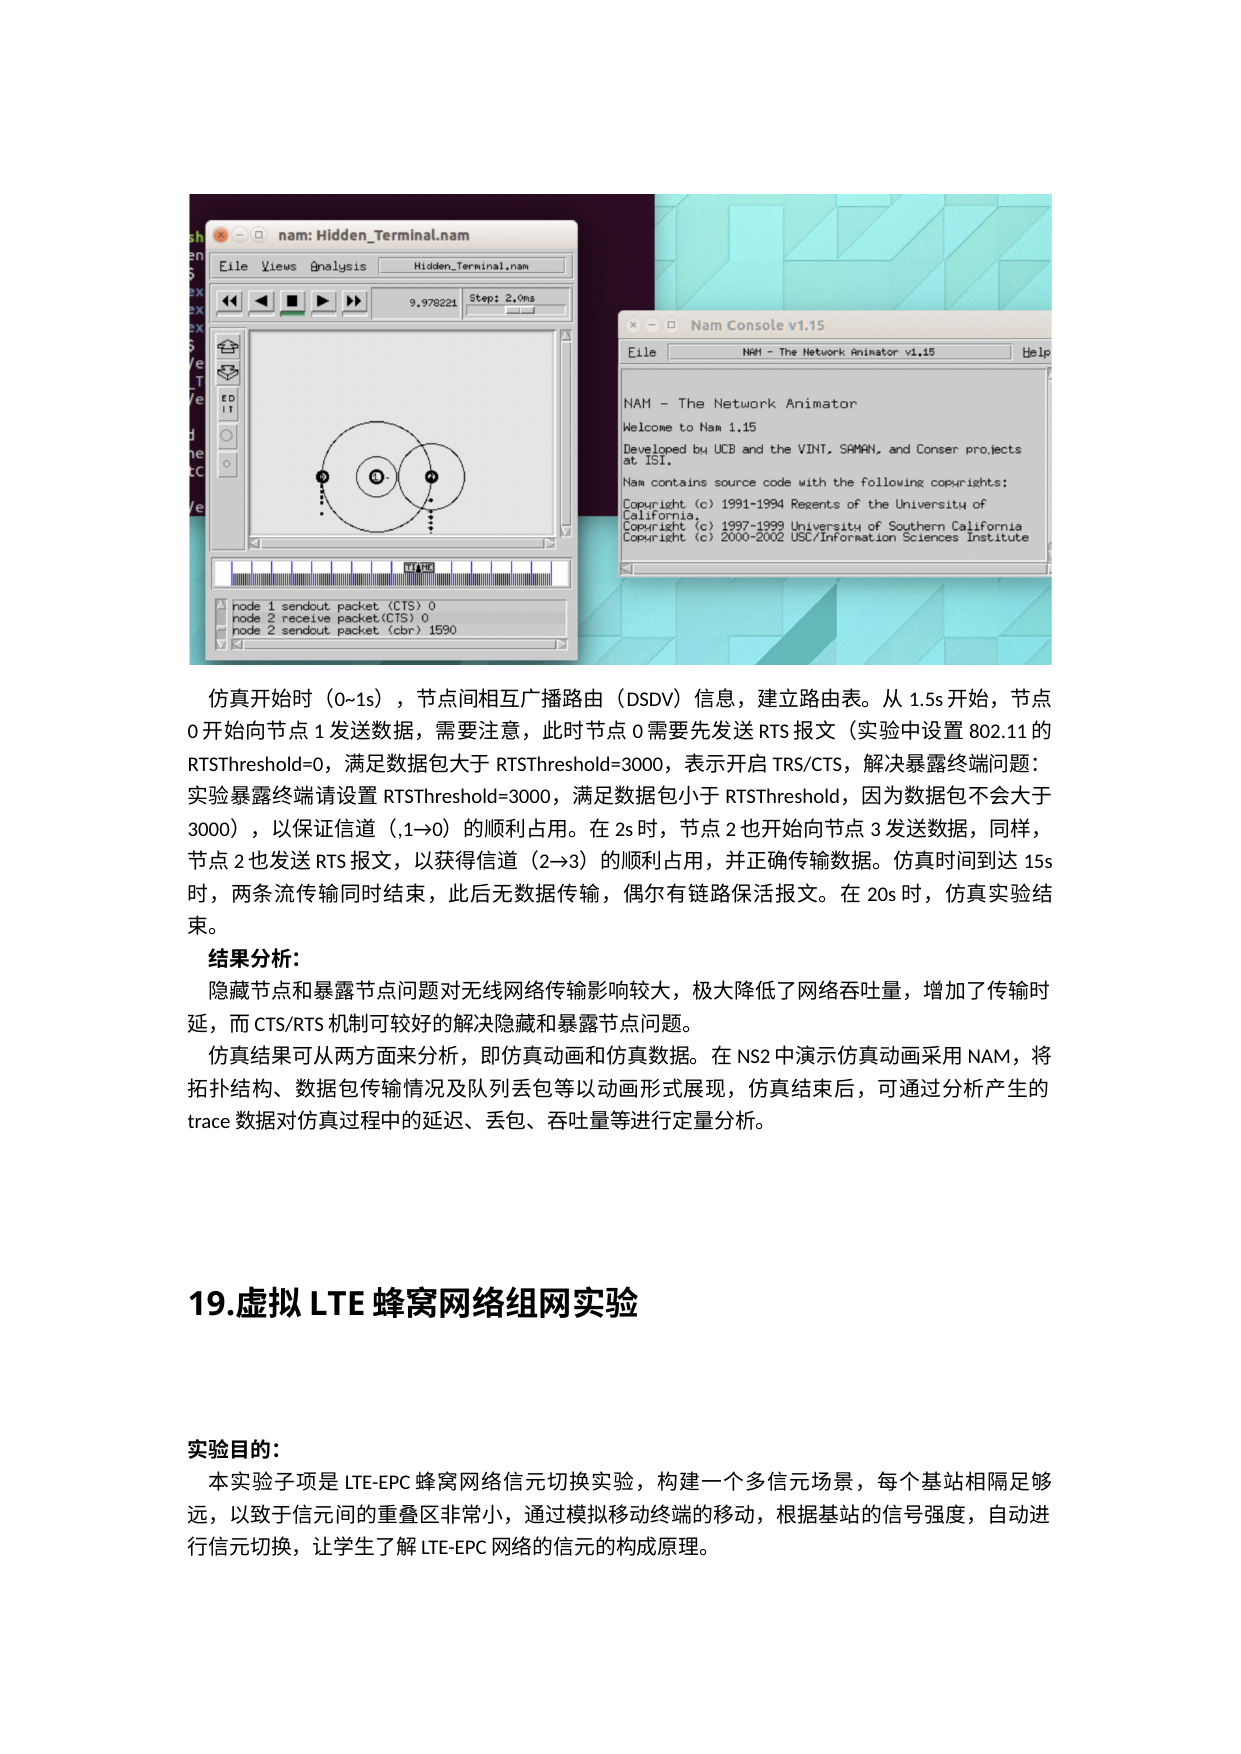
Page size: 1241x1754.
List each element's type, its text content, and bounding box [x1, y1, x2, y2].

text 仿真结果可从两方面来分析，即仿真动画和仿真数据。在NS2中演示仿真动画采用NAM，将拓扑结构、数据包传输情况及队列丢包等以动画形式展现，仿真结束后，可通过分析产生的trace数据对仿真过程中的延迟、丢包、吞吐量等进行定量分析。 [187, 1039, 1053, 1137]
picture [187, 194, 1052, 665]
text 结果分析： [187, 942, 1053, 974]
subtitle 虚拟LTE蜂窝网络组网实验 [187, 1270, 1053, 1335]
list 实验目的： [187, 1433, 1053, 1465]
text 仿真开始时（0~1s），节点间相互广播路由（DSDV）信息，建立路由表。从1.5s开始，节点0开始向节点1发送数据，需要注意，此时节点0需要先发送RTS报文（实验中设置802.11的RTSThreshold=0，满足数据包大于RTSThreshold=3000，表示开启TRS/CTS，解决暴露终端问题：实验暴露终端请设置RTSThreshold=3000，满足数据包小于RTSThreshold，因为数据包不会大于3000），以保证信道（,1→0）的顺利占用。在2s时，节点2也开始向节点3发送数据，同样，节点2也发送RTS报文，以获得信道（2→3）的顺利占用，并正确传输数据。仿真时间到达15s时，两条流传输同时结束，此后无数据传输，偶尔有链路保活报文。在20s时，仿真实验结束。 [187, 682, 1053, 942]
text 隐藏节点和暴露节点问题对无线网络传输影响较大，极大降低了网络吞吐量，增加了传输时延，而CTS/RTS机制可较好的解决隐藏和暴露节点问题。 [187, 974, 1053, 1039]
text 本实验子项是LTE-EPC蜂窝网络信元切换实验，构建一个多信元场景，每个基站相隔足够远，以致于信元间的重叠区非常小，通过模拟移动终端的移动，根据基站的信号强度，自动进行信元切换，让学生了解LTE-EPC网络的信元的构成原理。 [187, 1465, 1053, 1563]
